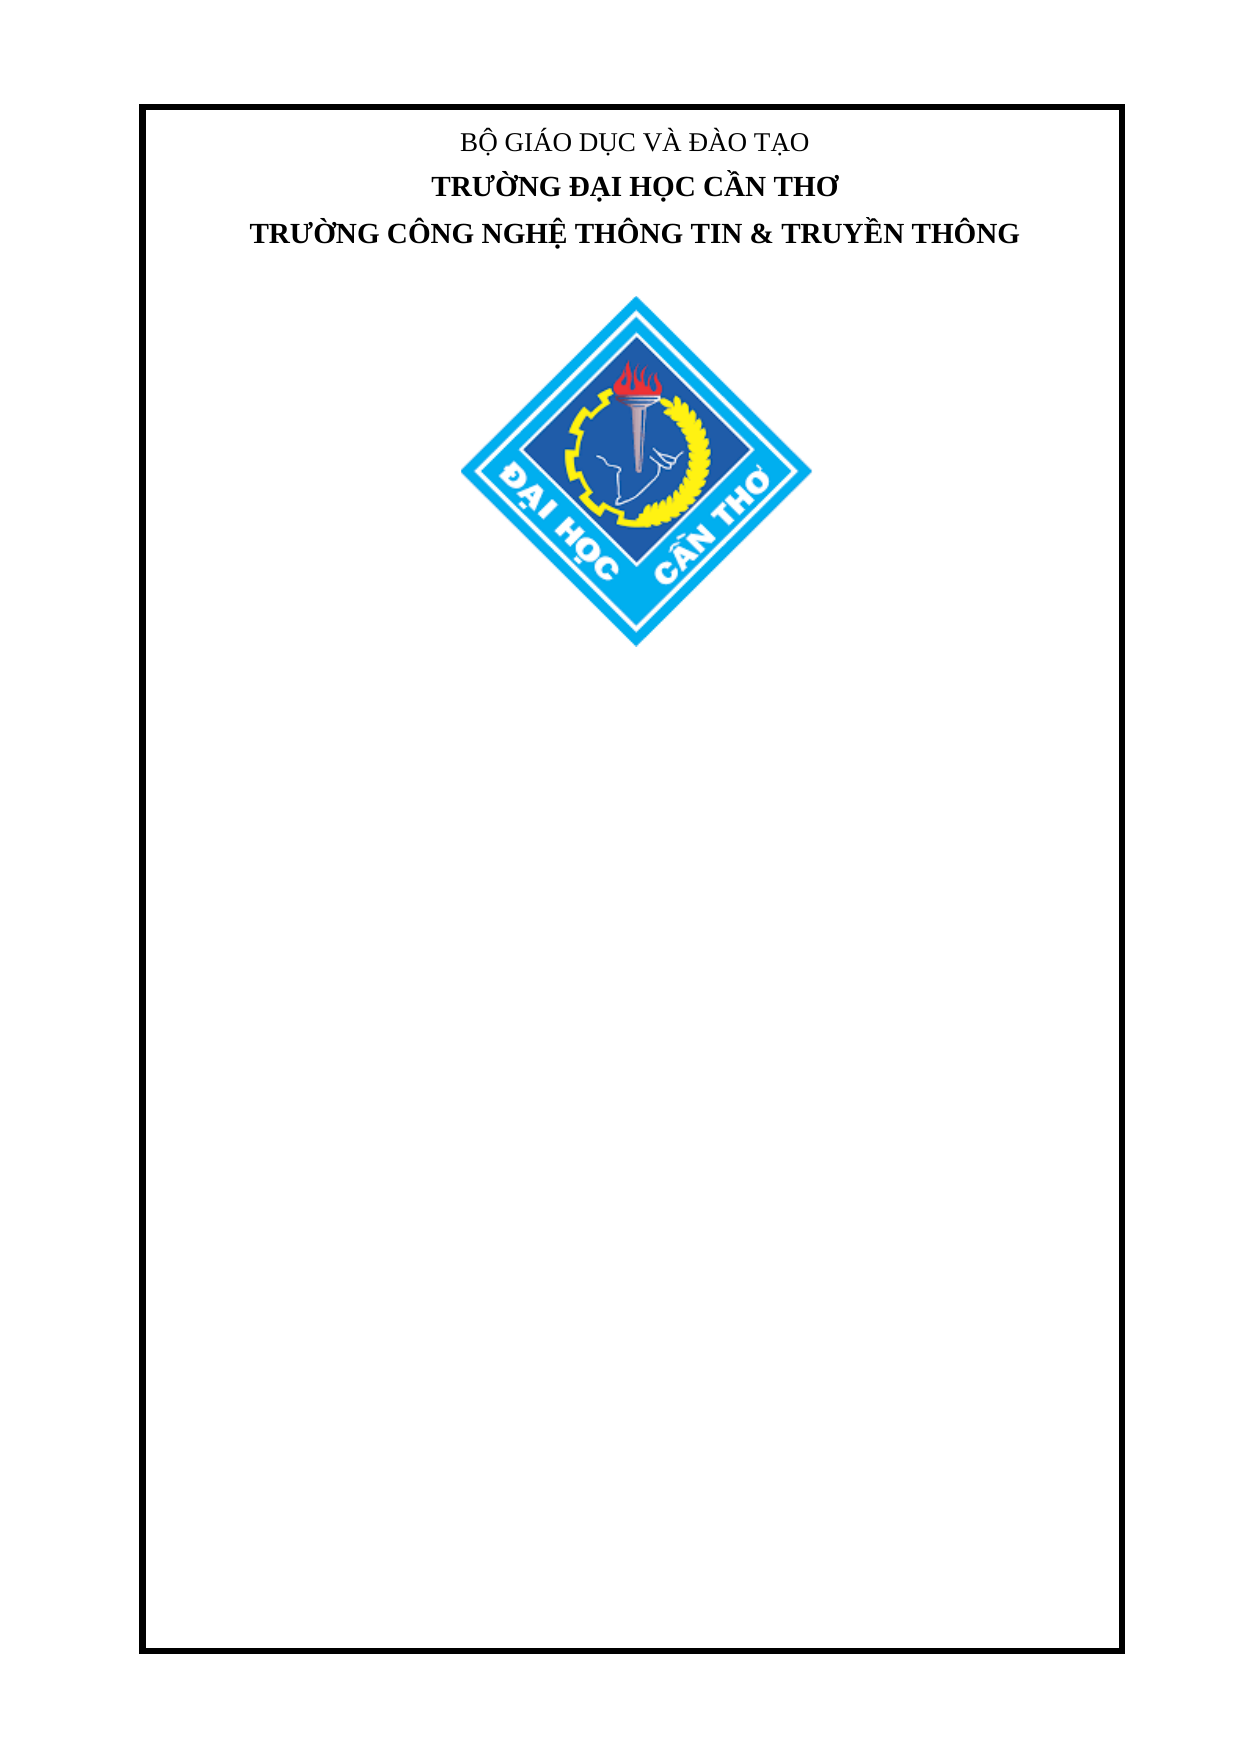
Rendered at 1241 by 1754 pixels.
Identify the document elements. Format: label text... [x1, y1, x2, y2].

text BỘ GIÁO DỤC VÀ ĐÀO TẠO [197, 126, 1073, 157]
text TRƯỜNG ĐẠI HỌC CẦN THƠ [197, 169, 1073, 203]
text TRƯỜNG CÔNG NGHỆ THÔNG TIN & TRUYỀN THÔNG [197, 216, 1073, 249]
picture [461, 296, 813, 647]
picture [474, 311, 798, 631]
